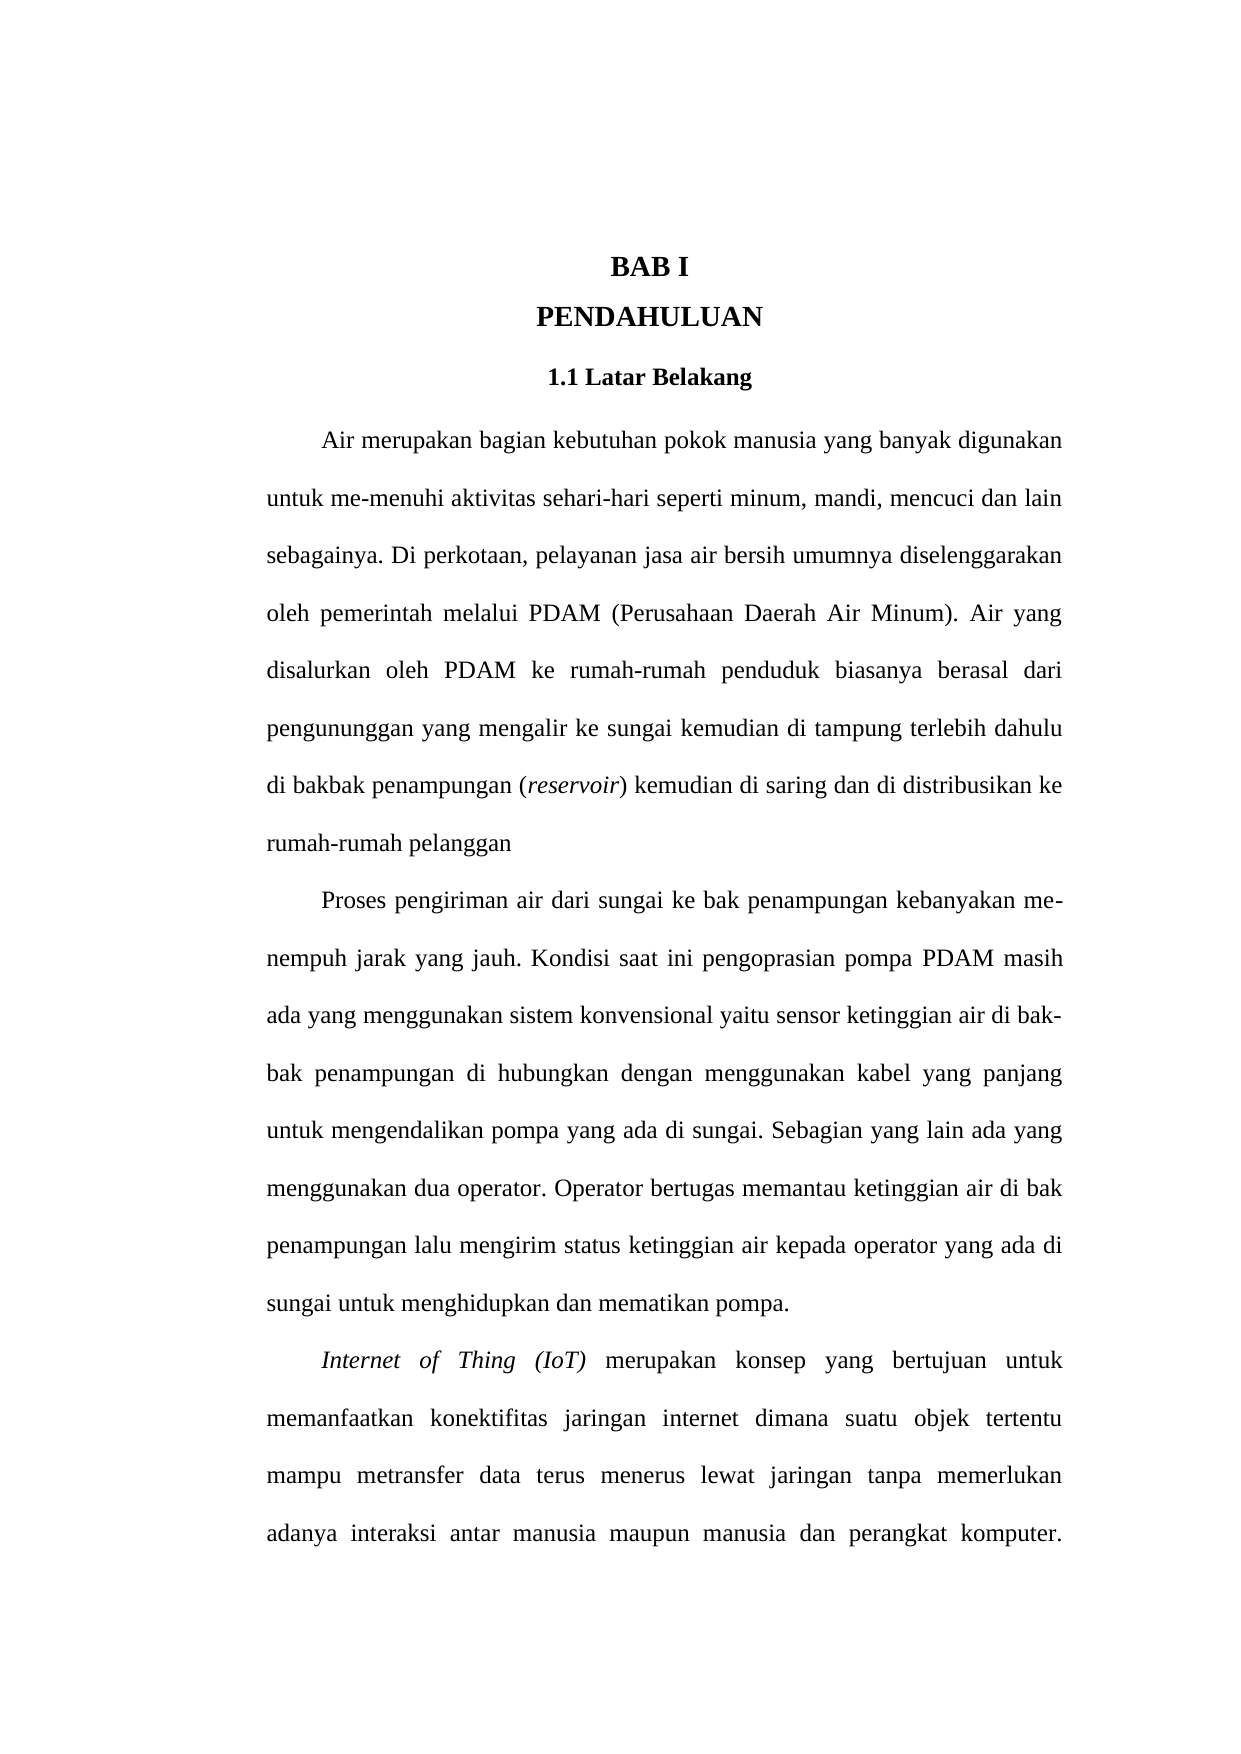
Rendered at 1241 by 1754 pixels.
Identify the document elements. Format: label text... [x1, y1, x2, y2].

subtitle BAB I PENDAHULUAN [236, 249, 1063, 333]
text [266, 1346, 1063, 1547]
text Proses pengiriman air dari sungai ke bak penampungan kebanyakan me-nempuh jarak yang jauh. Kondisi saat ini pengoprasian pompa PDAM masih ada yang menggunakan sistem konvensional yaitu sensor ketinggian air di bak-bak penampungan di hubungkan dengan menggunakan kabel yang panjang untuk mengendalikan pompa yang ada di sungai. Sebagian yang lain ada yang menggunakan dua operator. Operator bertugas memantau ketinggian air di bak penampungan lalu mengirim status ketinggian air kepada operator yang ada di sungai untuk menghidupkan dan mematikan pompa. [266, 886, 1063, 1317]
subtitle 1.1 Latar Belakang [236, 362, 1063, 391]
text Air merupakan bagian kebutuhan pokok manusia yang banyak digunakan untuk me-menuhi aktivitas sehari-hari seperti minum, mandi, mencuci dan lain sebagainya. Di perkotaan, pelayanan jasa air bersih umumnya diselenggarakan oleh pemerintah melalui PDAM (Perusahaan Daerah Air Minum). Air yang disalurkan oleh PDAM ke rumah-rumah penduduk biasanya berasal dari pengununggan yang mengalir ke sungai kemudian di tampung terlebih dahulu di bakbak penampungan (reservoir) kemudian di saring dan di distribusikan ke rumah-rumah pelanggan [266, 426, 1063, 857]
